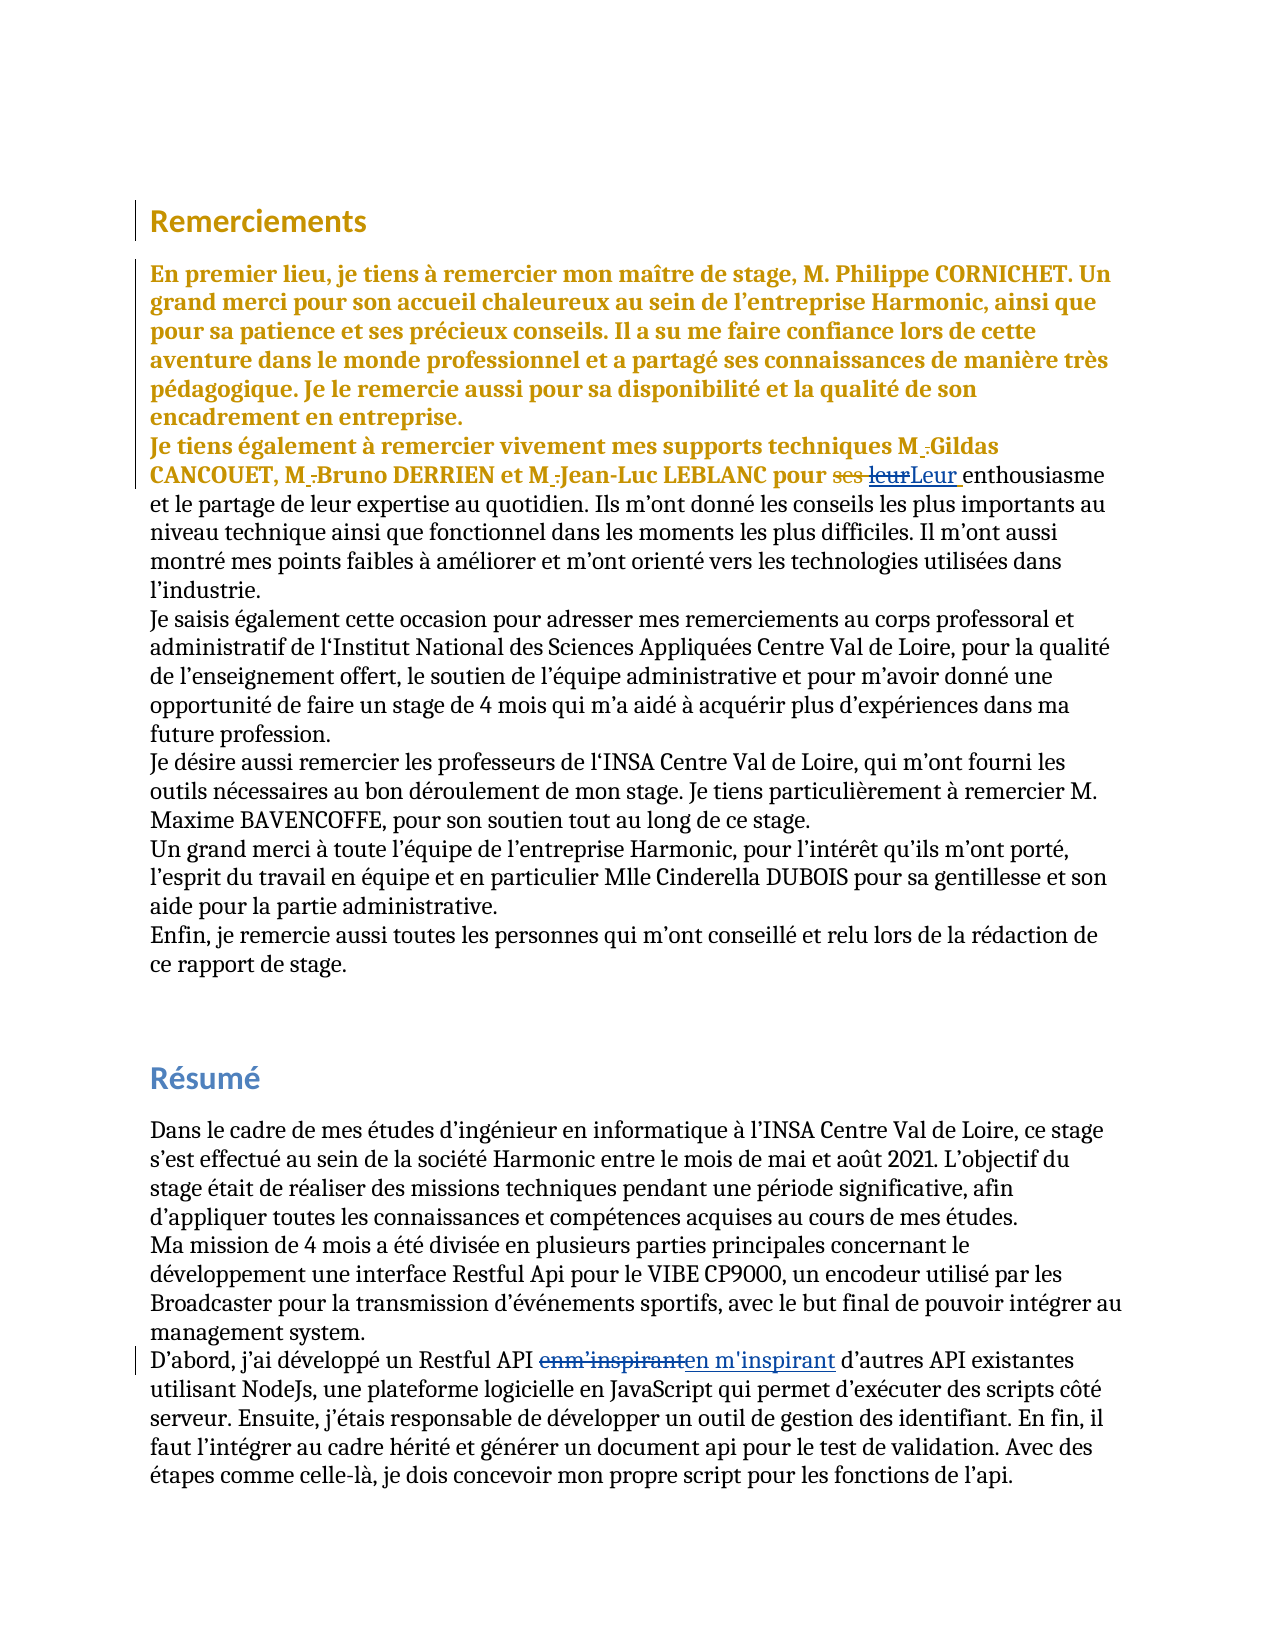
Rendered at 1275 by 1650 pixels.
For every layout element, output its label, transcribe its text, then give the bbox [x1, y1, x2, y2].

subtitle Résumé [150, 1057, 1125, 1098]
subtitle Remerciements [150, 200, 1125, 241]
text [150, 1116, 1125, 1490]
text En premier lieu, je tiens à remercier mon maître de stage, M. Philippe CORNICHET. Un grand merci pour son accueil chaleureux au sein de l’entreprise Harmonic, ainsi que pour sa patience et ses précieux conseils. Il a su me faire confiance lors de cette aventure dans le monde professionnel et a partagé ses connaissances de manière très pédagogique. Je le remercie aussi pour sa disponibilité et la qualité de son encadrement en entreprise. Je tiens également à remercier vivement mes supports techniques MGildas CANCOUET, MBruno DERRIEN et MJean-Luc LEBLANC pour enthousiasme et le partage de leur expertise au quotidien. Ils m’ont donné les conseils les plus importants au niveau technique ainsi que fonctionnel dans les moments les plus difficiles. Il m’ont aussi montré mes points faibles à améliorer et m’ont orienté vers les technologies utilisées dans l’industrie. Je saisis également cette occasion pour adresser mes remerciements au corps professoral et administratif de l‘Institut National des Sciences Appliquées Centre Val de Loire, pour la qualité de l’enseignement offert, le soutien de l’équipe administrative et pour m’avoir donné une opportunité de faire un stage de 4 mois qui m’a aidé à acquérir plus d’expériences dans ma future profession. Je désire aussi remercier les professeurs de l‘INSA Centre Val de Loire, qui m’ont fourni les outils nécessaires au bon déroulement de mon stage. Je tiens particulièrement à remercier M. Maxime BAVENCOFFE, pour son soutien tout au long de ce stage. Un grand merci à toute l’équipe de l’entreprise Harmonic, pour l’intérêt qu’ils m’ont porté, l’esprit du travail en équipe et en particulier Mlle Cinderella DUBOIS pour sa gentillesse et son aide pour la partie administrative. Enfin, je remercie aussi toutes les personnes qui m’ont conseillé et relu lors de la rédaction de ce rapport de stage. [150, 259, 1125, 1007]
